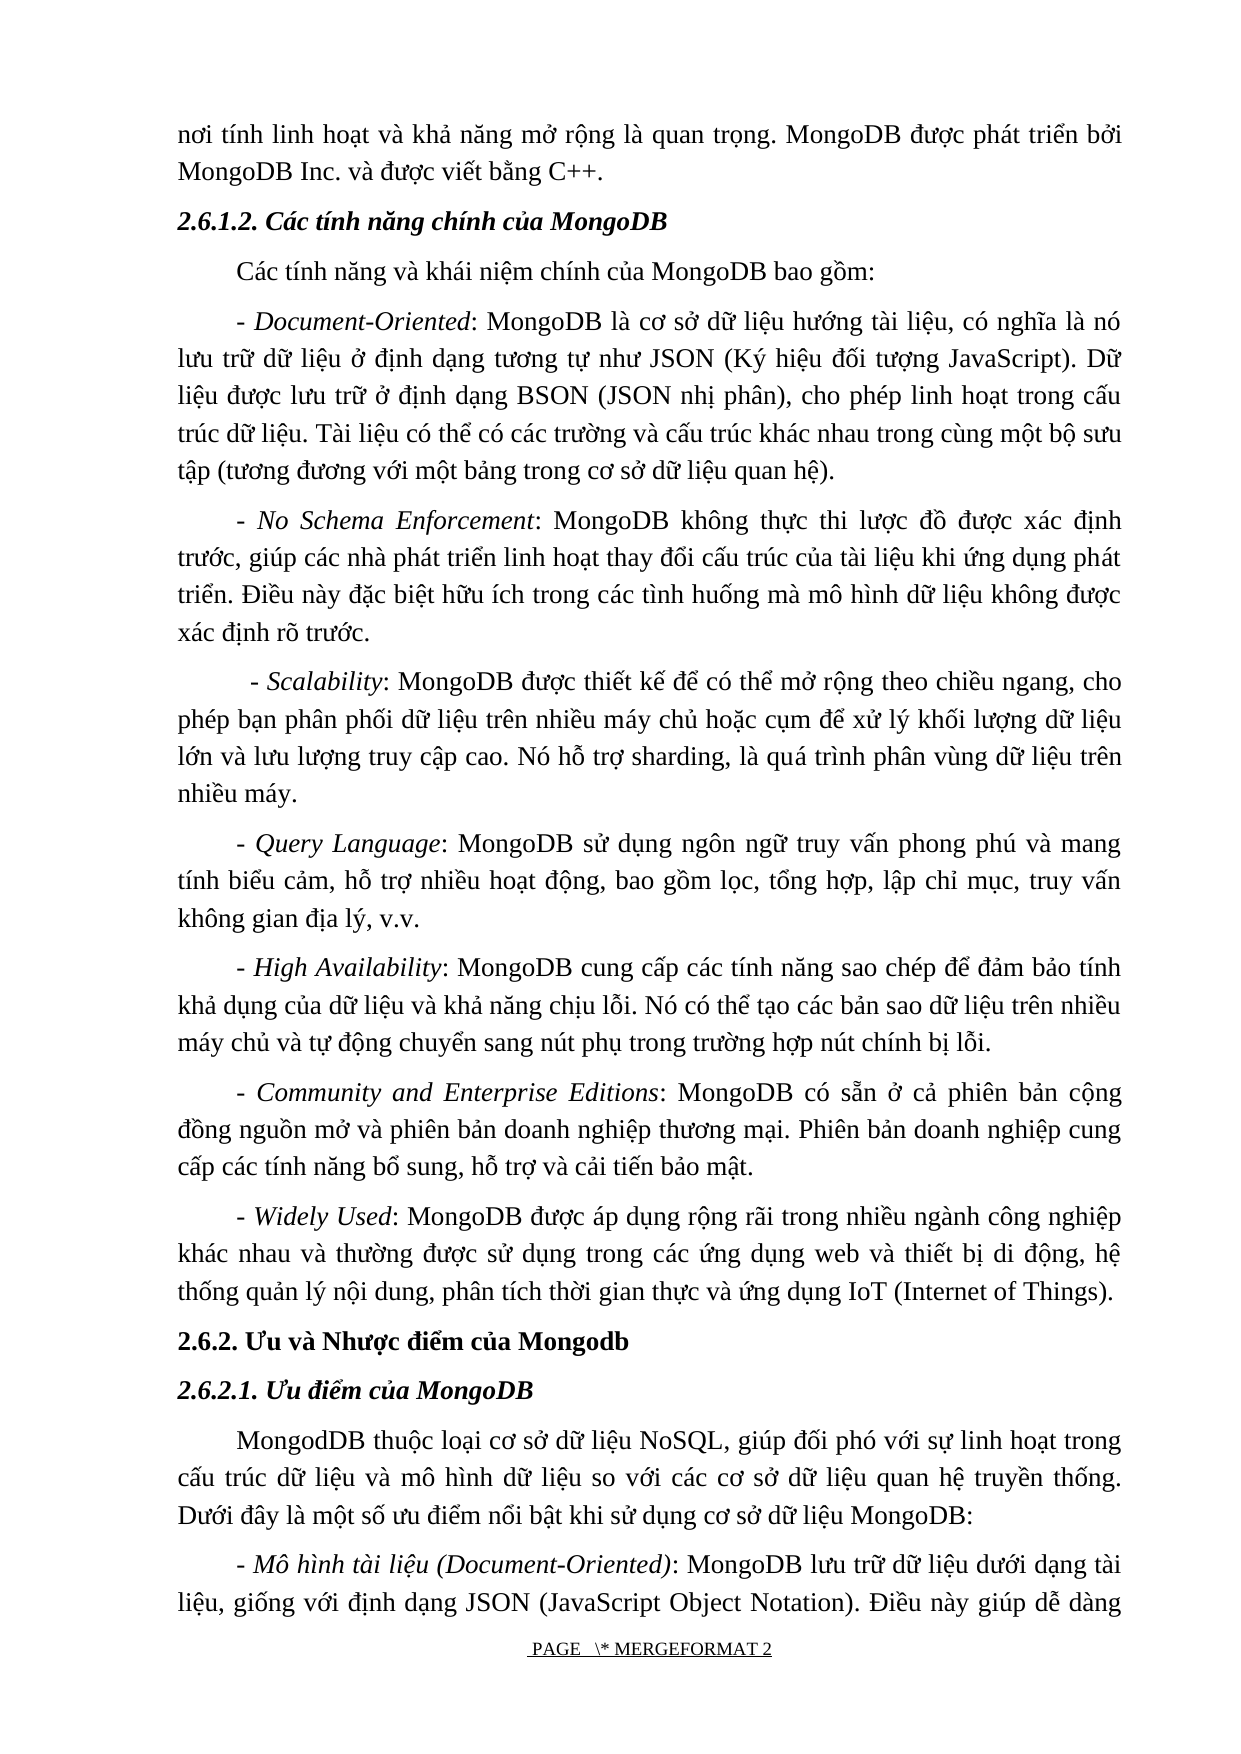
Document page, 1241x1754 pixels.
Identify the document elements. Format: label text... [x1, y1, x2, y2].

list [177, 118, 1122, 187]
text - No Schema Enforcement: MongoDB không thực thi lược đồ được xác định trước, giúp các nhà phát triển linh hoạt thay đổi cấu trúc của tài liệu khi ứng dụng phát triển. Điều này đặc biệt hữu ích trong các tình huống mà mô hình dữ liệu không được xác định rõ trước. [177, 504, 1122, 647]
text - Query Language: MongoDB sử dụng ngôn ngữ truy vấn phong phú và mang tính biểu cảm, hỗ trợ nhiều hoạt động, bao gồm lọc, tổng hợp, lập chỉ mục, truy vấn không gian địa lý, v.v. [177, 827, 1122, 933]
text - Document-Oriented: MongoDB là cơ sở dữ liệu hướng tài liệu, có nghĩa là nó lưu trữ dữ liệu ở định dạng tương tự như JSON (Ký hiệu đối tượng JavaScript). Dữ liệu được lưu trữ ở định dạng BSON (JSON nhị phân), cho phép linh hoạt trong cấu trúc dữ liệu. Tài liệu có thể có các trường và cấu trúc khác nhau trong cùng một bộ sưu tập (tương đương với một bảng trong cơ sở dữ liệu quan hệ). [177, 305, 1122, 485]
list Các tính năng và khái niệm chính của MongoDB bao gồm: [177, 255, 1122, 286]
text - High Availability: MongoDB cung cấp các tính năng sao chép để đảm bảo tính khả dụng của dữ liệu và khả năng chịu lỗi. Nó có thể tạo các bản sao dữ liệu trên nhiều máy chủ và tự động chuyển sang nút phụ trong trường hợp nút chính bị lỗi. [177, 951, 1122, 1057]
text - Widely Used: MongoDB được áp dụng rộng rãi trong nhiều ngành công nghiệp khác nhau và thường được sử dụng trong các ứng dụng web và thiết bị di động, hệ thống quản lý nội dung, phân tích thời gian thực và ứng dụng IoT (Internet of Things). [177, 1200, 1122, 1306]
subtitle 2.6.2.1. Ưu điểm của MongoDB [177, 1374, 1122, 1406]
text MongodDB thuộc loại cơ sở dữ liệu NoSQL, giúp đối phó với sự linh hoạt trong cấu trúc dữ liệu và mô hình dữ liệu so với các cơ sở dữ liệu quan hệ truyền thống. Dưới đây là một số ưu điểm nổi bật khi sử dụng cơ sở dữ liệu MongoDB: [177, 1424, 1122, 1530]
text - Community and Enterprise Editions: MongoDB có sẵn ở cả phiên bản cộng đồng nguồn mở và phiên bản doanh nghiệp thương mại. Phiên bản doanh nghiệp cung cấp các tính năng bổ sung, hỗ trợ và cải tiến bảo mật. [177, 1076, 1122, 1182]
subtitle 2.6.2. Ưu và Nhược điểm của Mongodb [177, 1324, 1122, 1356]
subtitle 2.6.1.2. Các tính năng chính của MongoDB [177, 205, 1122, 236]
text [177, 1548, 1122, 1617]
text - Scalability: MongoDB được thiết kế để có thể mở rộng theo chiều ngang, cho phép bạn phân phối dữ liệu trên nhiều máy chủ hoặc cụm để xử lý khối lượng dữ liệu lớn và lưu lượng truy cập cao. Nó hỗ trợ sharding, là quá trình phân vùng dữ liệu trên nhiều máy. [177, 665, 1122, 808]
